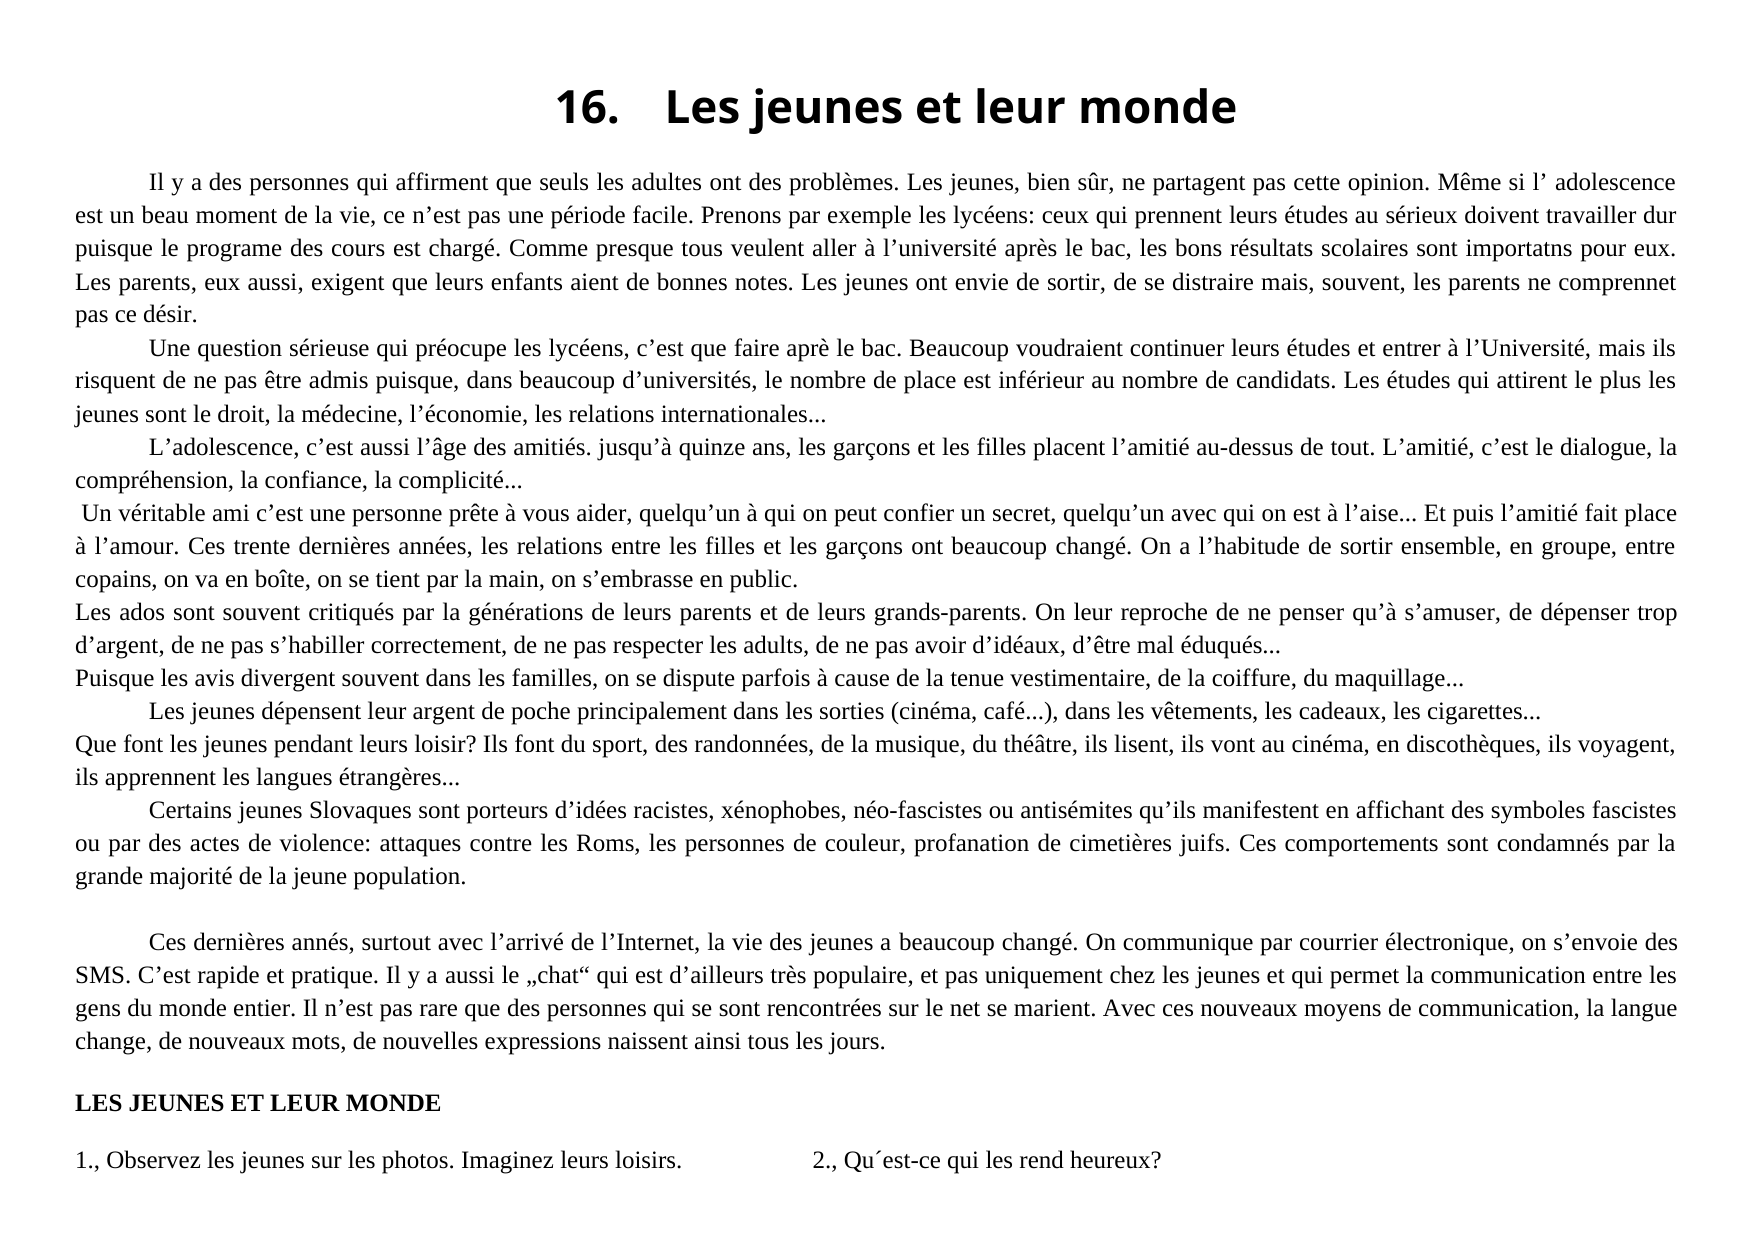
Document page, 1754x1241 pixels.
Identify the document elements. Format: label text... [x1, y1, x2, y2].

text Les jeunes dépensent leur argent de poche principalement dans les sorties (cinéma, café...), dans les vêtements, les cadeaux, les cigarettes... [75, 696, 1679, 724]
text Les ados sont souvent critiqués par la générations de leurs parents et de leurs grands-parents. On leur reproche de ne penser quʼà sʼamuser, de dépenser trop dʼargent, de ne pas sʼhabiller correctement, de ne pas respecter les adults, de ne pas avoir dʼidéaux, dʼêtre mal éduqués... [75, 597, 1679, 658]
text LES JEUNES ET LEUR MONDE [75, 1088, 1679, 1117]
text Un véritable ami cʼest une personne prête à vous aider, quelquʼun à qui on peut confier un secret, quelquʼun avec qui on est à lʼaise... Et puis lʼamitié fait place à lʼamour. Ces trente dernières années, les relations entre les filles et les garçons ont beaucoup changé. On a lʼhabitude de sortir ensemble, en groupe, entre copains, on va en boîte, on se tient par la main, on sʼembrasse en public. [75, 498, 1679, 592]
text Lʼadolescence, cʼest aussi lʼâge des amitiés. jusquʼà quinze ans, les garçons et les filles placent lʼamitié au-dessus de tout. Lʼamitié, cʼest le dialogue, la compréhension, la confiance, la complicité... [75, 432, 1679, 493]
text Certains jeunes Slovaques sont porteurs dʼidées racistes, xénophobes, néo-fascistes ou antisémites quʼils manifestent en affichant des symboles fascistes ou par des actes de violence: attaques contre les Roms, les personnes de couleur, profanation de cimetières juifs. Ces comportements sont condamnés par la grande majorité de la jeune population. [75, 795, 1679, 890]
text Que font les jeunes pendant leurs loisir? Ils font du sport, des randonnées, de la musique, du théâtre, ils lisent, ils vont au cinéma, en discothèques, ils voyagent, ils apprennent les langues étrangères... [75, 729, 1679, 791]
text Il y a des personnes qui affirment que seuls les adultes ont des problèmes. Les jeunes, bien sûr, ne partagent pas cette opinion. Même si lʼ adolescence est un beau moment de la vie, ce nʼest pas une période facile. Prenons par exemple les lycéens: ceux qui prennent leurs études au sérieux doivent travailler dur puisque le programe des cours est chargé. Comme presque tous veulent aller à lʼuniversité après le bac, les bons résultats scolaires sont importatns pour eux. Les parents, eux aussi, exigent que leurs enfants aient de bonnes notes. Les jeunes ont envie de sortir, de se distraire mais, souvent, les parents ne comprennet pas ce désir. [75, 167, 1679, 328]
list Les jeunes et leur monde [112, 75, 1679, 137]
text Puisque les avis divergent souvent dans les familles, on se dispute parfois à cause de la tenue vestimentaire, de la coiffure, du maquillage... [75, 663, 1679, 692]
text Une question sérieuse qui préocupe les lycéens, cʼest que faire aprè le bac. Beaucoup voudraient continuer leurs études et entrer à lʼUniversité, mais ils risquent de ne pas être admis puisque, dans beaucoup dʼuniversités, le nombre de place est inférieur au nombre de candidats. Les études qui attirent le plus les jeunes sont le droit, la médecine, lʼéconomie, les relations internationales... [75, 333, 1679, 427]
text Ces dernières annés, surtout avec lʼarrivé de lʼInternet, la vie des jeunes a beaucoup changé. On communique par courrier électronique, on sʼenvoie des SMS. Cʼest rapide et pratique. Il y a aussi le „chat“ qui est dʼailleurs très populaire, et pas uniquement chez les jeunes et qui permet la communication entre les gens du monde entier. Il nʼest pas rare que des personnes qui se sont rencontrées sur le net se marient. Avec ces nouveaux moyens de communication, la langue change, de nouveaux mots, de nouvelles expressions naissent ainsi tous les jours. [75, 927, 1679, 1055]
text 1., Observez les jeunes sur les photos. Imaginez leurs loisirs. 2., Qu´est-ce qui les rend heureux? [75, 1145, 1679, 1174]
